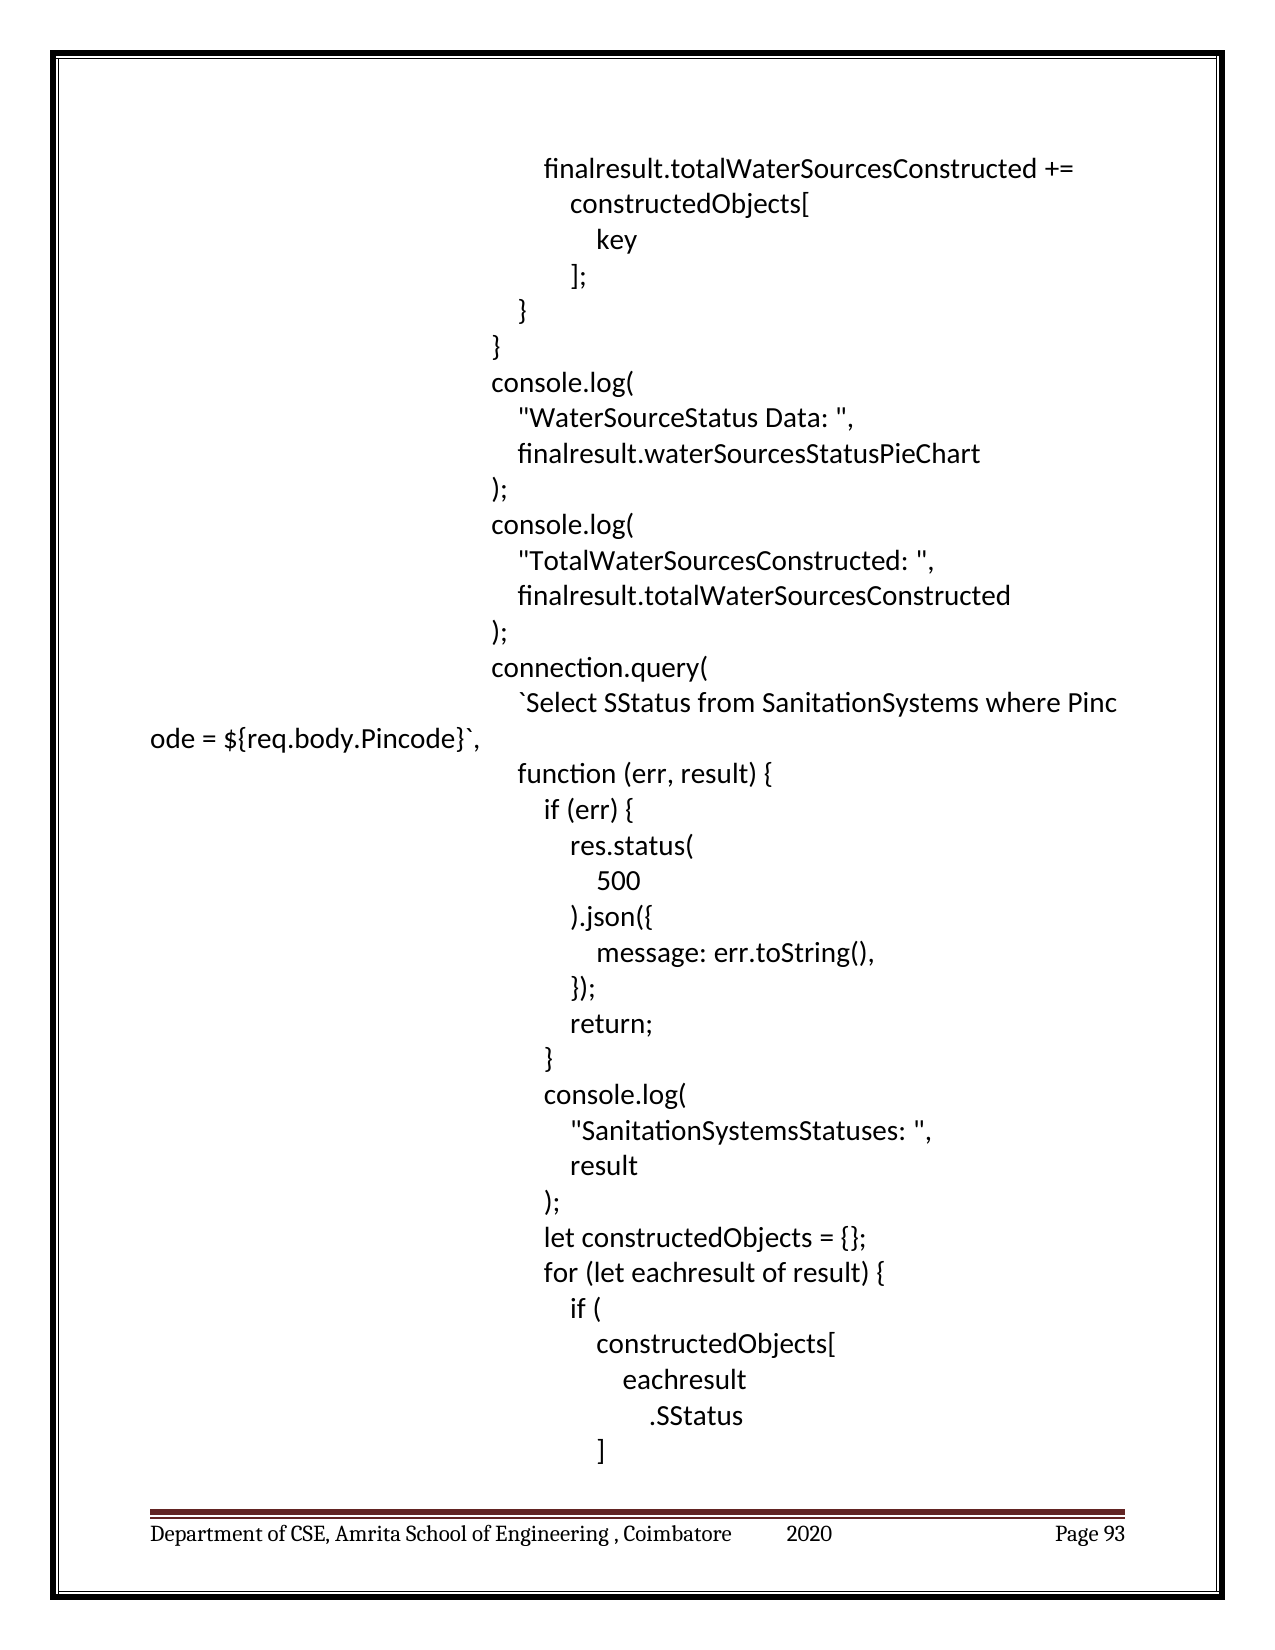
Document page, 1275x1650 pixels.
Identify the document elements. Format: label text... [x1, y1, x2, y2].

text ]; [150, 257, 1125, 292]
text .SStatus [150, 1397, 1125, 1432]
text ); [150, 471, 1125, 506]
text "TotalWaterSourcesConstructed: ", [150, 542, 1125, 577]
text } [150, 292, 1125, 328]
text finalresult.totalWaterSourcesConstructed [150, 577, 1125, 613]
text finalresult.totalWaterSourcesConstructed += [150, 150, 1125, 186]
text ).json({ [150, 898, 1125, 934]
text constructedObjects[ [150, 186, 1125, 221]
text result [150, 1147, 1125, 1183]
text if ( [150, 1290, 1125, 1326]
text `Select SStatus from SanitationSystems where Pincode = ${req.body.Pincode}`, [150, 684, 1125, 756]
text key [150, 221, 1125, 257]
text return; [150, 1005, 1125, 1041]
text 500 [150, 862, 1125, 898]
text message: err.toString(), [150, 934, 1125, 969]
text constructedObjects[ [150, 1326, 1125, 1361]
text ] [150, 1432, 1125, 1468]
text "WaterSourceStatus Data: ", [150, 399, 1125, 435]
text } [150, 1041, 1125, 1076]
text console.log( [150, 1076, 1125, 1112]
text console.log( [150, 506, 1125, 542]
text ); [150, 613, 1125, 649]
text } [150, 328, 1125, 364]
text if (err) { [150, 791, 1125, 827]
text eachresult [150, 1361, 1125, 1397]
text ); [150, 1183, 1125, 1219]
text "SanitationSystemsStatuses: ", [150, 1112, 1125, 1147]
text for (let eachresult of result) { [150, 1254, 1125, 1290]
text finalresult.waterSourcesStatusPieChart [150, 435, 1125, 471]
text function (err, result) { [150, 756, 1125, 791]
text res.status( [150, 827, 1125, 862]
text }); [150, 969, 1125, 1005]
text connection.query( [150, 649, 1125, 684]
text let constructedObjects = {}; [150, 1219, 1125, 1254]
text console.log( [150, 364, 1125, 399]
